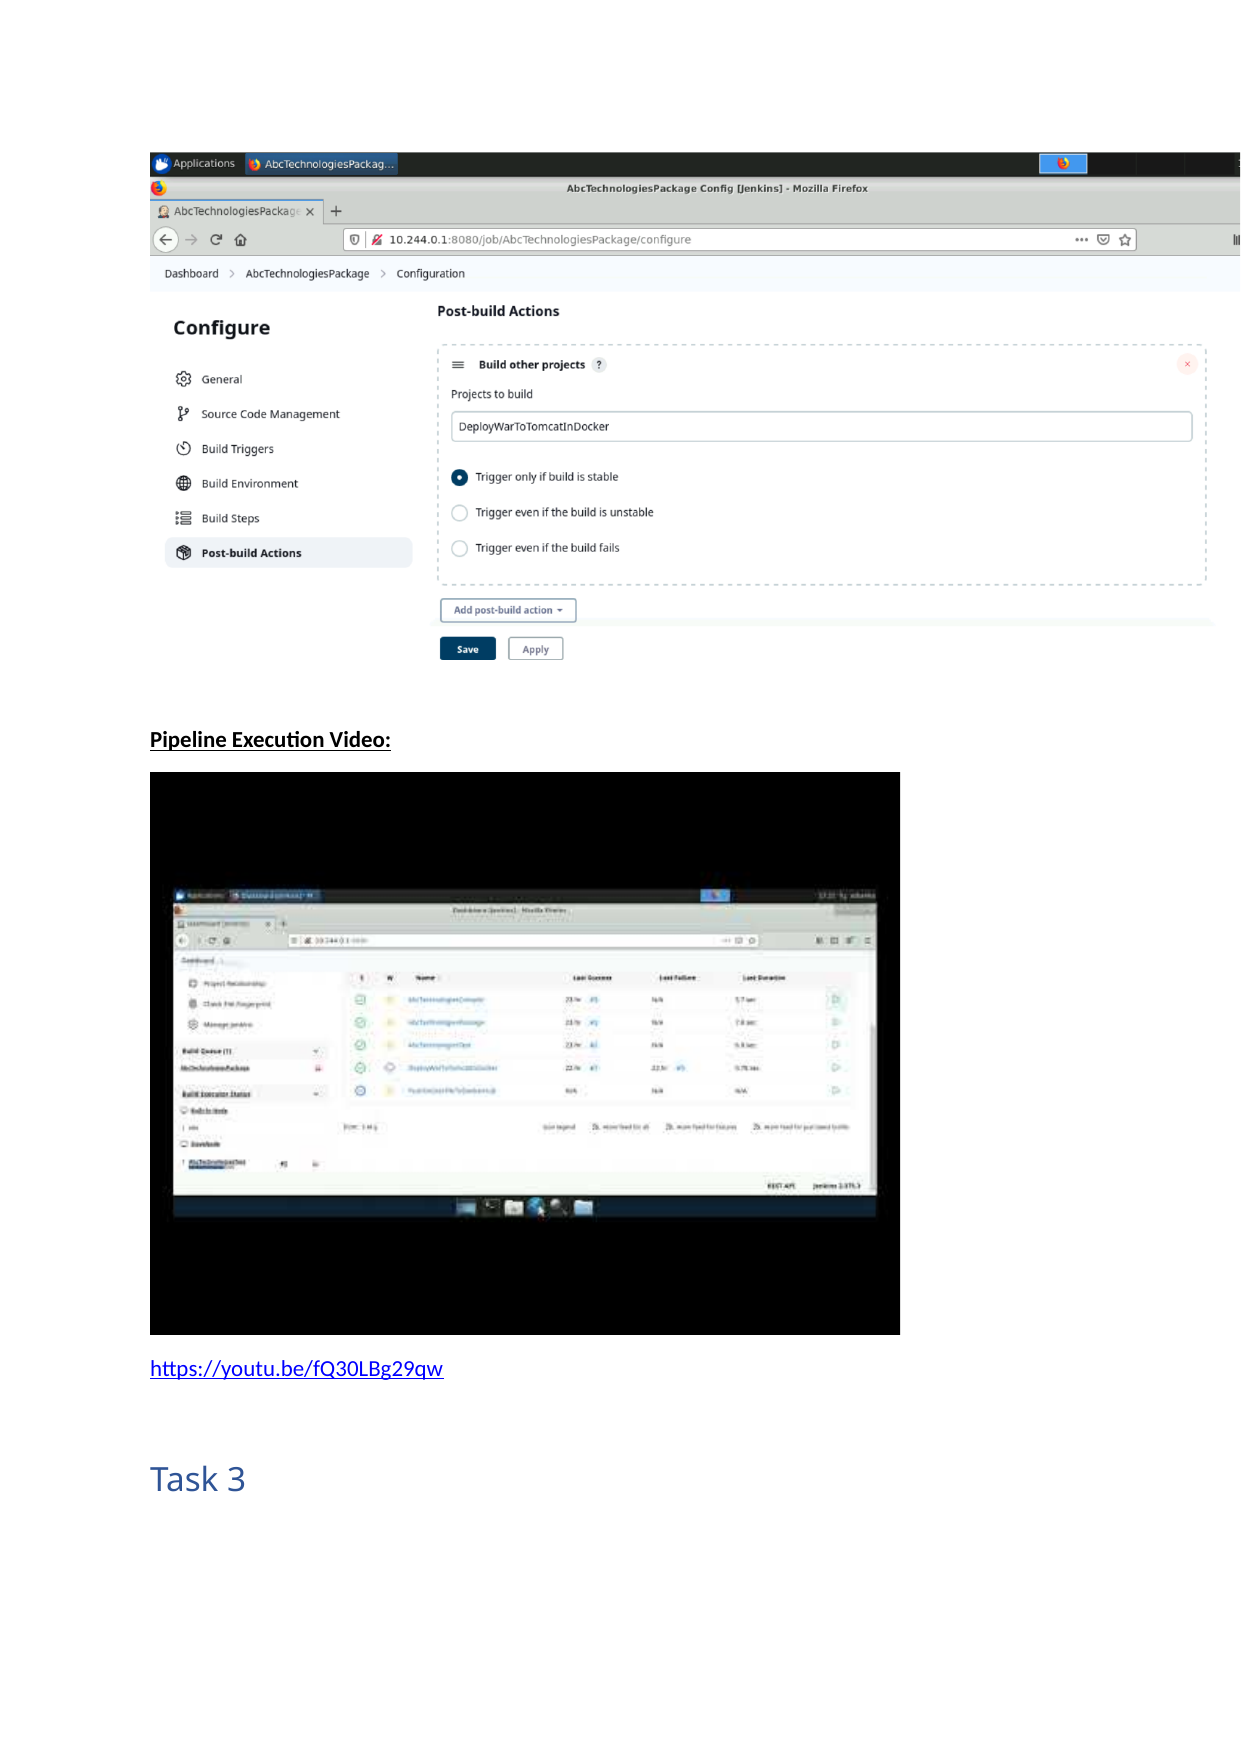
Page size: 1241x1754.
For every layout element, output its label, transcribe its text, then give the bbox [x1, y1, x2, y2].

picture [150, 150, 1241, 660]
text Pipeline Execution Video: [150, 726, 1090, 753]
text https://youtu.be/fQ30LBg29qw [150, 1354, 1090, 1382]
picture [150, 772, 901, 1335]
subtitle Task 3 [150, 1456, 1090, 1501]
